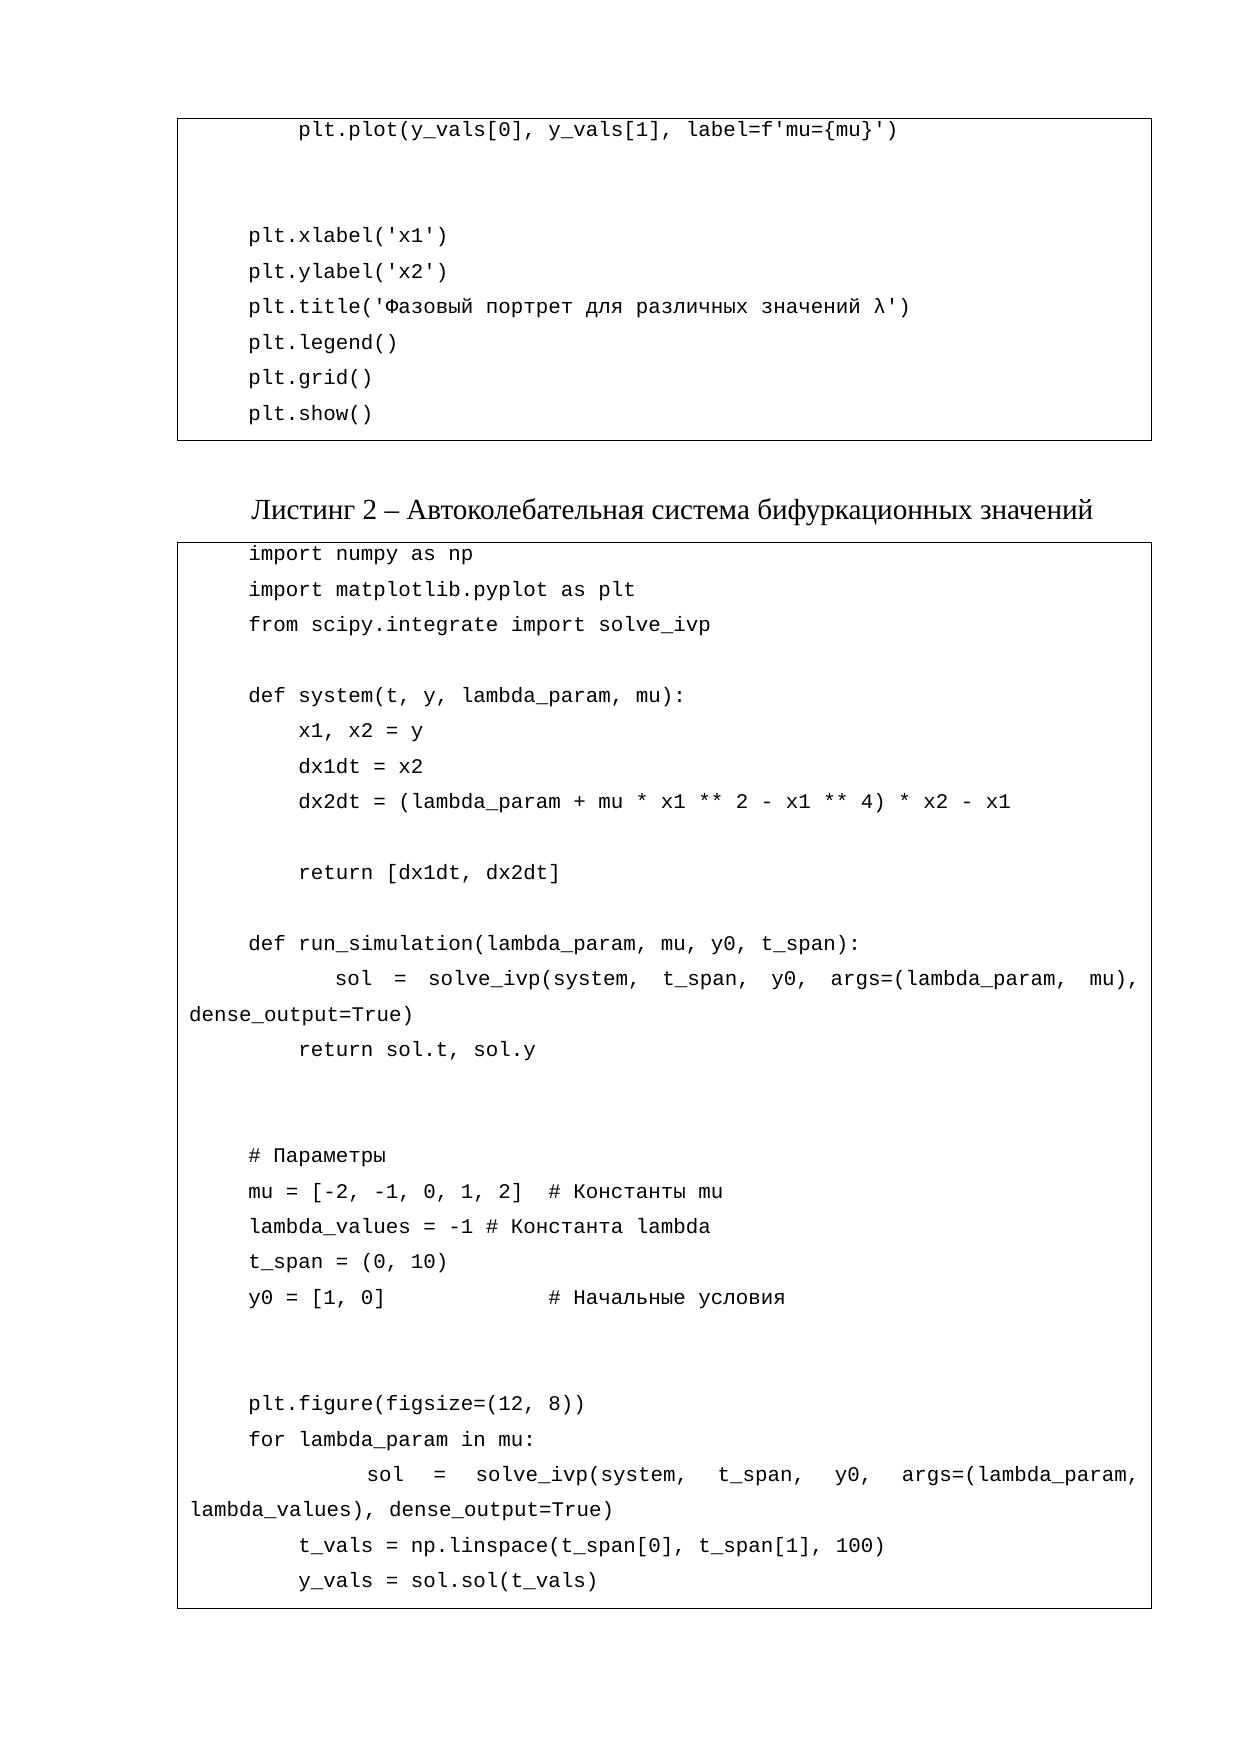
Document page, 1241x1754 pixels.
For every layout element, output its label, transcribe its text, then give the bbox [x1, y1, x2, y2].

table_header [178, 119, 1151, 440]
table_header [178, 543, 1151, 1608]
text Листинг 2 – Автоколебательная система бифуркационных значений [177, 492, 1152, 525]
